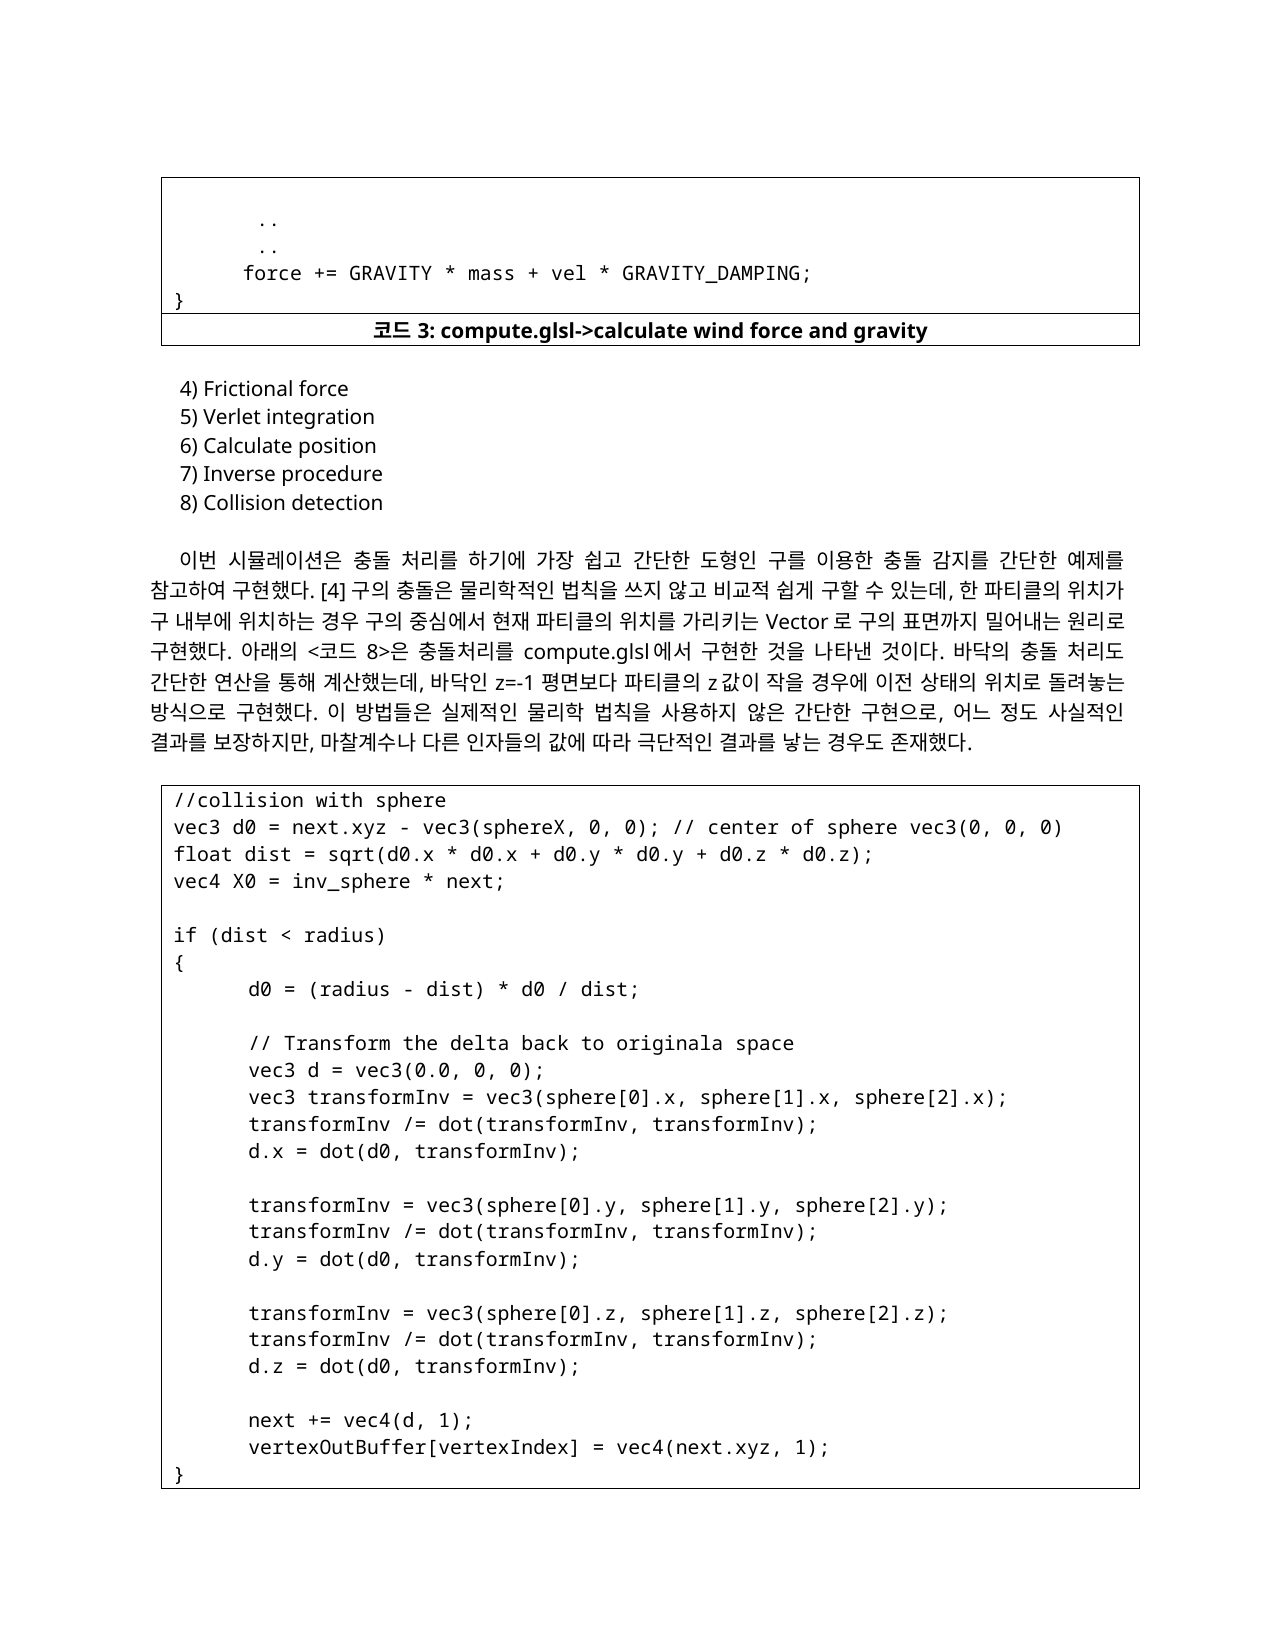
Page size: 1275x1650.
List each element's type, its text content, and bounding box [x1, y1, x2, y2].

text 6) Calculate position [150, 431, 1125, 459]
text 5) Verlet integration [150, 402, 1125, 431]
table_cell 코드 3: compute.glsl->calculate wind force and gravity [162, 314, 1139, 344]
text 이번 시뮬레이션은 충돌 처리를 하기에 가장 쉽고 간단한 도형인 구를 이용한 충돌 감지를 간단한 예제를 참고하여 구현했다. [4] 구의 충돌은 물리학적인 법칙을 쓰지 않고 비교적 쉽게 구할 수 있는데, 한 파티클의 위치가 구 내부에 위치하는 경우 구의 중심에서 현재 파티클의 위치를 가리키는 Vector로 구의 표면까지 밀어내는 원리로 구현했다. 아래의 <코드 8>은 충돌처리를 compute.glsl에서 구현한 것을 나타낸 것이다. 바닥의 충돌 처리도 간단한 연산을 통해 계산했는데, 바닥인 z=-1 평면보다 파티클의 z값이 작을 경우에 이전 상태의 위치로 돌려놓는 방식으로 구현했다. 이 방법들은 실제적인 물리학 법칙을 사용하지 않은 간단한 구현으로, 어느 정도 사실적인 결과를 보장하지만, 마찰계수나 다른 인자들의 값에 따라 극단적인 결과를 낳는 경우도 존재했다. [150, 544, 1125, 757]
text 7) Inverse procedure [150, 459, 1125, 488]
text 4) Frictional force [150, 374, 1125, 402]
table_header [162, 786, 1139, 1488]
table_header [162, 178, 1139, 313]
text 8) Collision detection [150, 488, 1125, 516]
